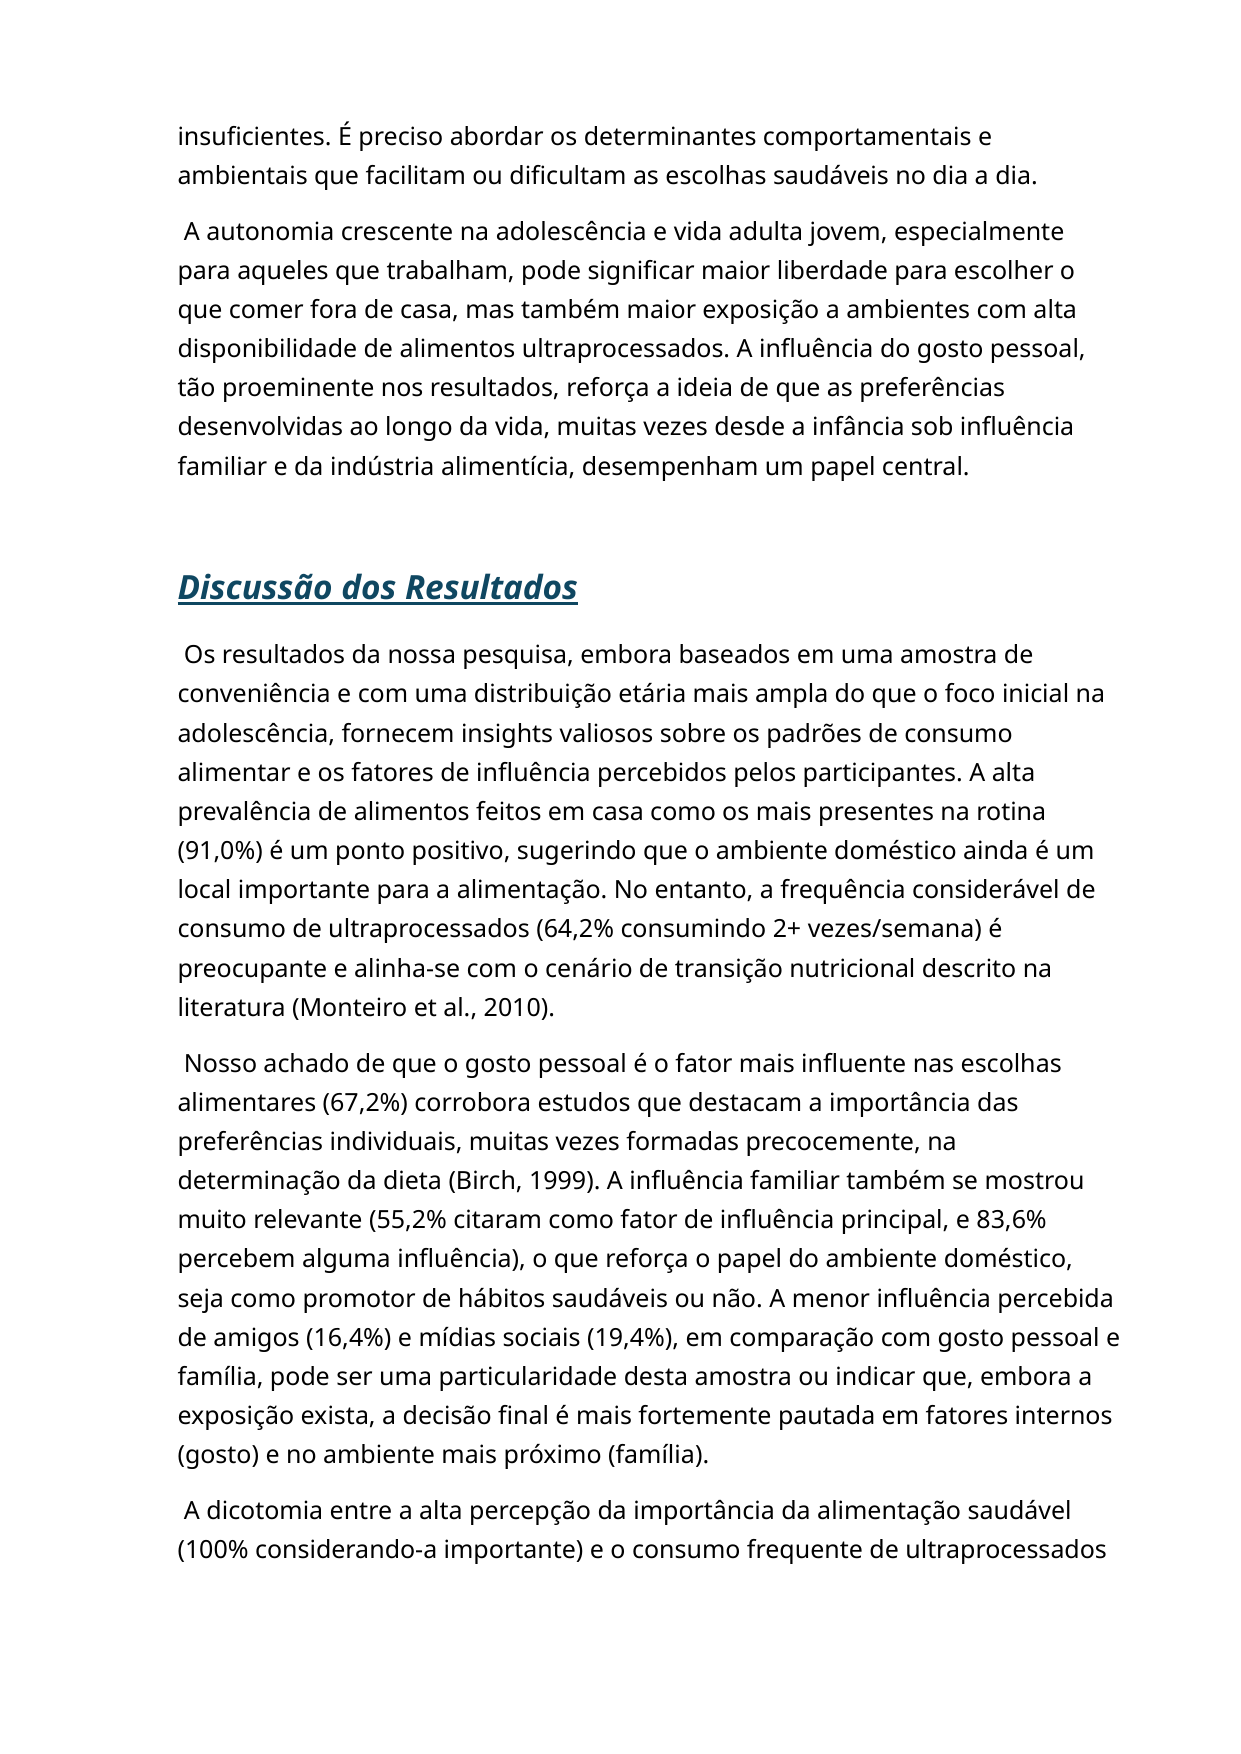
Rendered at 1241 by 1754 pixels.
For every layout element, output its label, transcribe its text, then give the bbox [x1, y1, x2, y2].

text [177, 1493, 1122, 1566]
text Os resultados da nossa pesquisa, embora baseados em uma amostra de conveniência e com uma distribuição etária mais ampla do que o foco inicial na adolescência, fornecem insights valiosos sobre os padrões de consumo alimentar e os fatores de influência percebidos pelos participantes. A alta prevalência de alimentos feitos em casa como os mais presentes na rotina (91,0%) é um ponto positivo, sugerindo que o ambiente doméstico ainda é um local importante para a alimentação. No entanto, a frequência considerável de consumo de ultraprocessados (64,2% consumindo 2+ vezes/semana) é preocupante e alinha-se com o cenário de transição nutricional descrito na literatura (Monteiro et al., 2010). [177, 637, 1122, 1023]
text A autonomia crescente na adolescência e vida adulta jovem, especialmente para aqueles que trabalham, pode significar maior liberdade para escolher o que comer fora de casa, mas também maior exposição a ambientes com alta disponibilidade de alimentos ultraprocessados. A influência do gosto pessoal, tão proeminente nos resultados, reforça a ideia de que as preferências desenvolvidas ao longo da vida, muitas vezes desde a infância sob influência familiar e da indústria alimentícia, desempenham um papel central. [177, 213, 1122, 482]
subtitle Discussão dos Resultados [177, 564, 1122, 609]
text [177, 118, 1122, 191]
text Nosso achado de que o gosto pessoal é o fator mais influente nas escolhas alimentares (67,2%) corrobora estudos que destacam a importância das preferências individuais, muitas vezes formadas precocemente, na determinação da dieta (Birch, 1999). A influência familiar também se mostrou muito relevante (55,2% citaram como fator de influência principal, e 83,6% percebem alguma influência), o que reforça o papel do ambiente doméstico, seja como promotor de hábitos saudáveis ou não. A menor influência percebida de amigos (16,4%) e mídias sociais (19,4%), em comparação com gosto pessoal e família, pode ser uma particularidade desta amostra ou indicar que, embora a exposição exista, a decisão final é mais fortemente pautada em fatores internos (gosto) e no ambiente mais próximo (família). [177, 1045, 1122, 1471]
